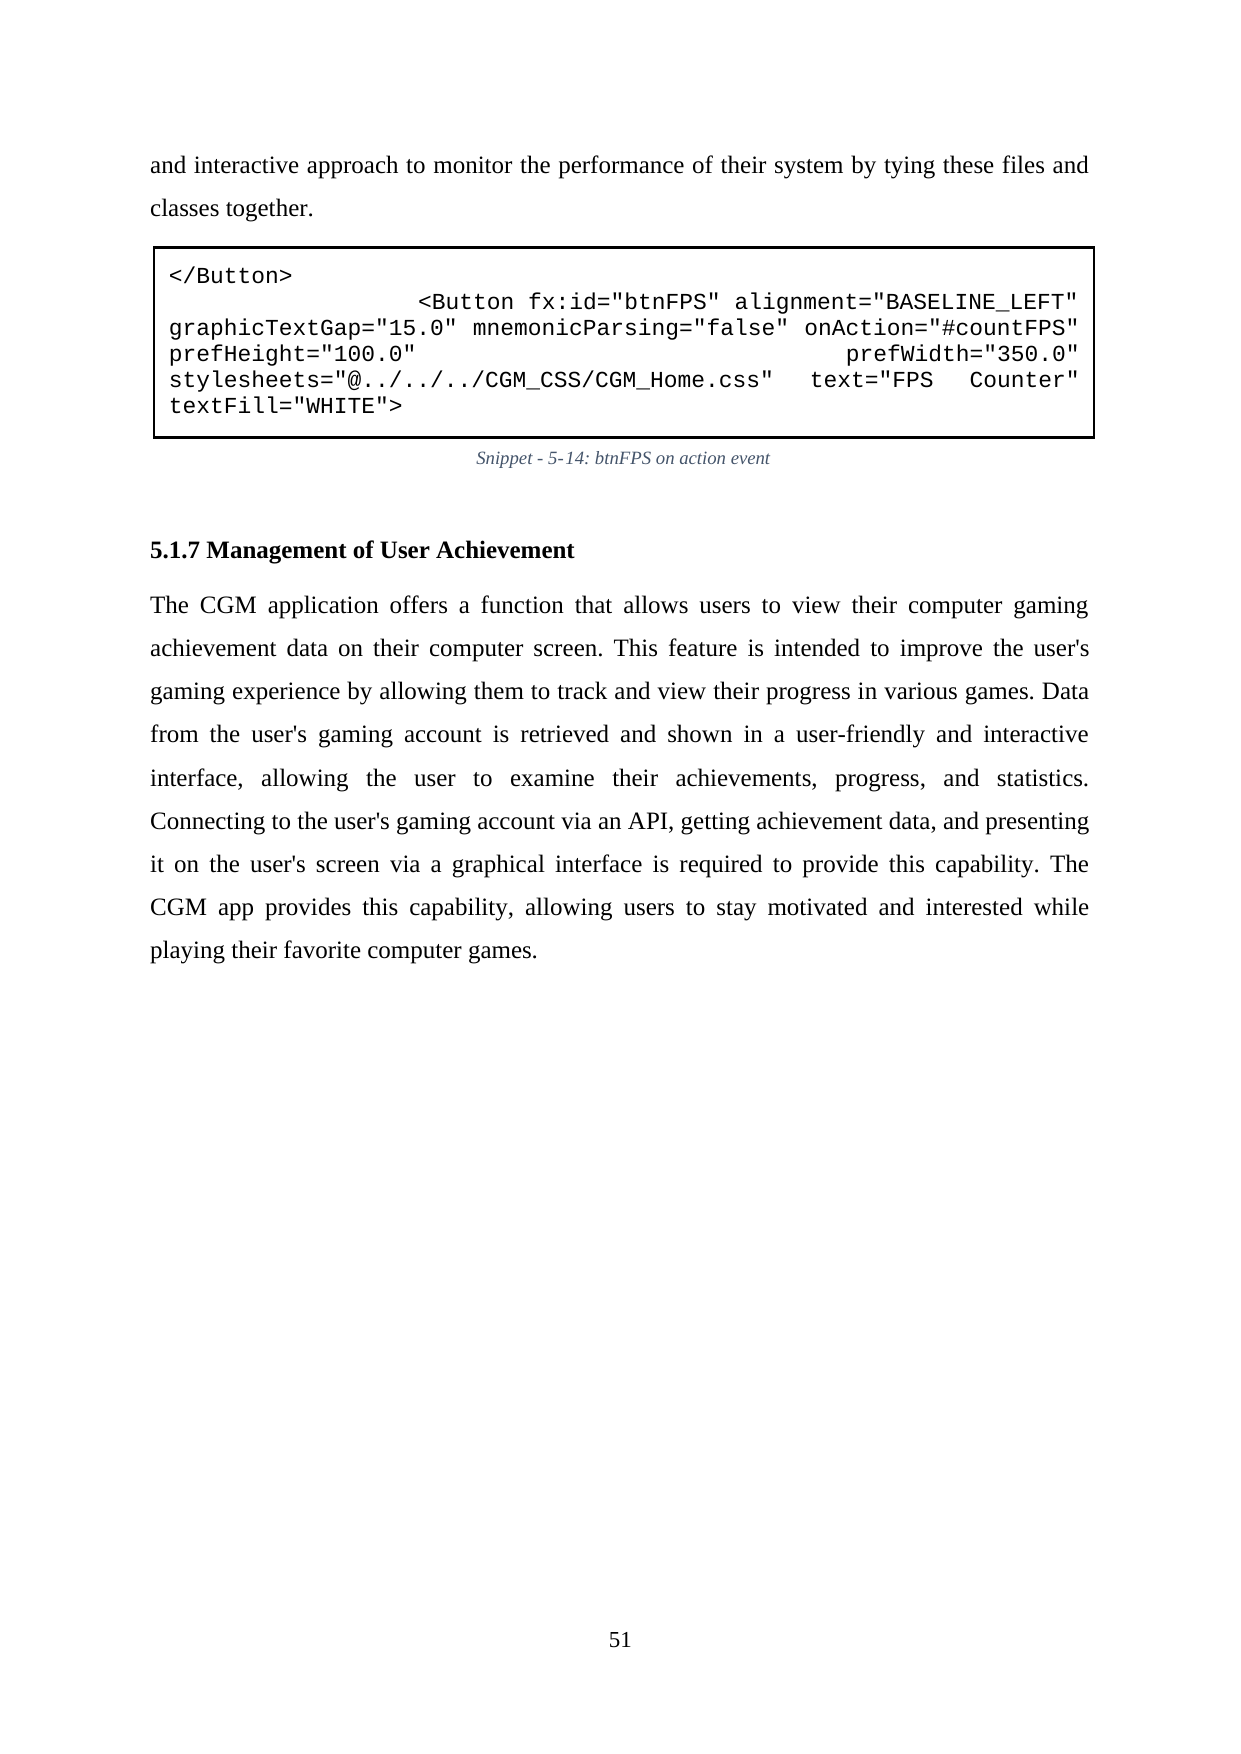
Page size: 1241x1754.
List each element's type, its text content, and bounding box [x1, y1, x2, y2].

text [150, 150, 1090, 222]
text The CGM application offers a function that allows users to view their computer gaming achievement data on their computer screen. This feature is intended to improve the user's gaming experience by allowing them to track and view their progress in various games. Data from the user's gaming account is retrieved and shown in a user-friendly and interactive interface, allowing the user to examine their achievements, progress, and statistics. Connecting to the user's gaming account via an API, getting achievement data, and presenting it on the user's screen via a graphical interface is required to provide this capability. The CGM app provides this capability, allowing users to stay motivated and interested while playing their favorite computer games. [150, 590, 1090, 964]
subtitle Management of User Achievement [150, 535, 1090, 564]
